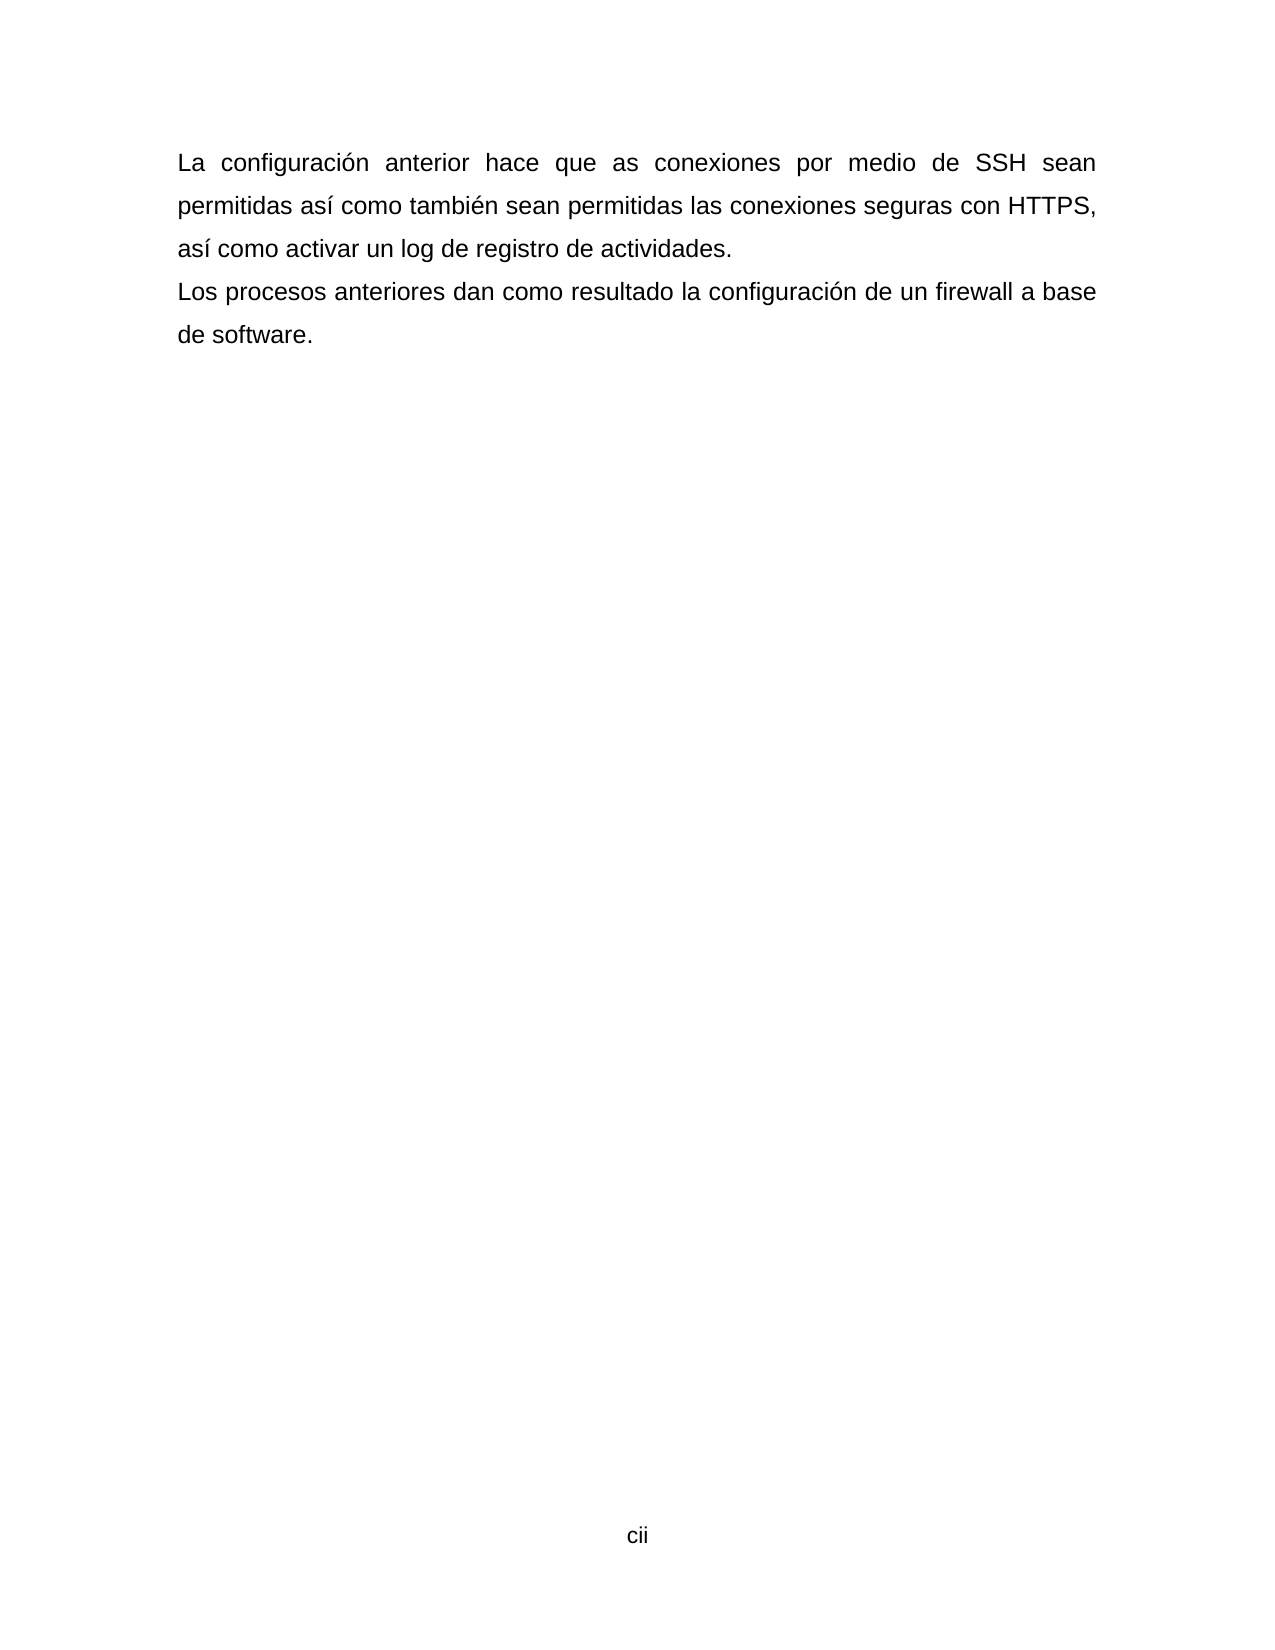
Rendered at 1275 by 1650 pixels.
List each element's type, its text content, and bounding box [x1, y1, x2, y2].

text La configuración anterior hace que as conexiones por medio de SSH sean permitidas así como también sean permitidas las conexiones seguras con HTTPS, así como activar un log de registro de actividades. [177, 148, 1098, 263]
text Los procesos anteriores dan como resultado la configuración de un firewall a base de software. [177, 277, 1098, 349]
